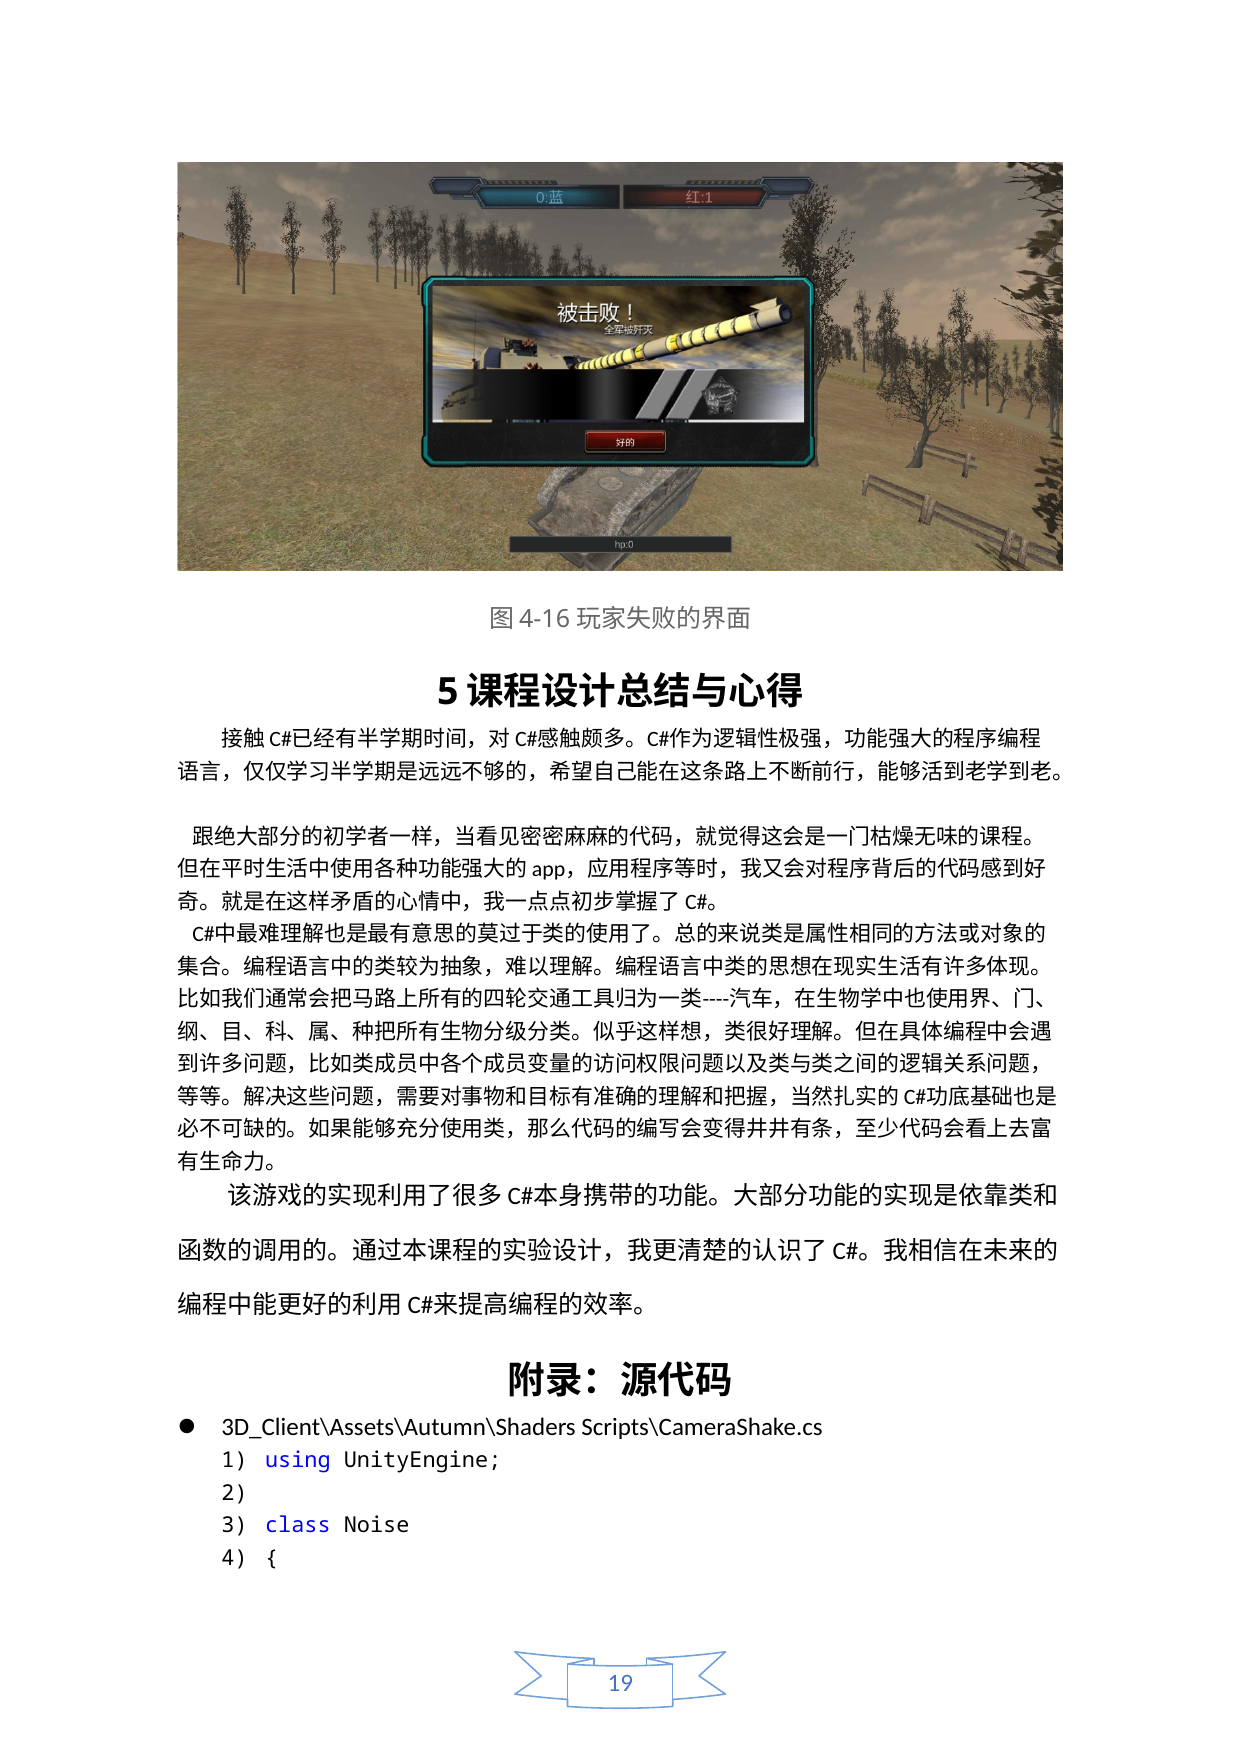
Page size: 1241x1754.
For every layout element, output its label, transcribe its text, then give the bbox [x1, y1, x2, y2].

picture [177, 162, 1063, 571]
list { [221, 1540, 1063, 1573]
text 图4-16 玩家失败的界面 [177, 584, 1063, 649]
text C#中最难理解也是最有意思的莫过于类的使用了。总的来说类是属性相同的方法或对象的集合。编程语言中的类较为抽象，难以理解。编程语言中类的思想在现实生活有许多体现。比如我们通常会把马路上所有的四轮交通工具归为一类----汽车，在生物学中也使用界、门、纲、目、科、属、种把所有生物分级分类。似乎这样想，类很好理解。但在具体编程中会遇到许多问题，比如类成员中各个成员变量的访问权限问题以及类与类之间的逻辑关系问题，等等。解决这些问题，需要对事物和目标有准确的理解和把握，当然扎实的C#功底基础也是必不可缺的。如果能够充分使用类，那么代码的编写会变得井井有条，至少代码会看上去富有生命力。 [177, 916, 1063, 1176]
text 附录：源代码 [177, 1345, 1063, 1410]
list 3D_Client\Assets\Autumn\Shaders Scripts\CameraShake.cs [177, 1410, 1063, 1443]
text 5课程设计总结与心得 [177, 656, 1063, 721]
list using UnityEngine; [221, 1443, 1063, 1475]
text 跟绝大部分的初学者一样，当看见密密麻麻的代码，就觉得这会是一门枯燥无味的课程。但在平时生活中使用各种功能强大的app，应用程序等时，我又会对程序背后的代码感到好奇。就是在这样矛盾的心情中，我一点点初步掌握了C#。 [177, 818, 1063, 916]
text 接触C#已经有半学期时间，对C#感触颇多。C#作为逻辑性极强，功能强大的程序编程语言，仅仅学习半学期是远远不够的，希望自己能在这条路上不断前行，能够活到老学到老。 [177, 721, 1063, 818]
list class Noise [221, 1508, 1063, 1540]
text 该游戏的实现利用了很多C#本身携带的功能。大部分功能的实现是依靠类和函数的调用的。通过本课程的实验设计，我更清楚的认识了C#。我相信在未来的编程中能更好的利用C#来提高编程的效率。 [177, 1176, 1063, 1321]
